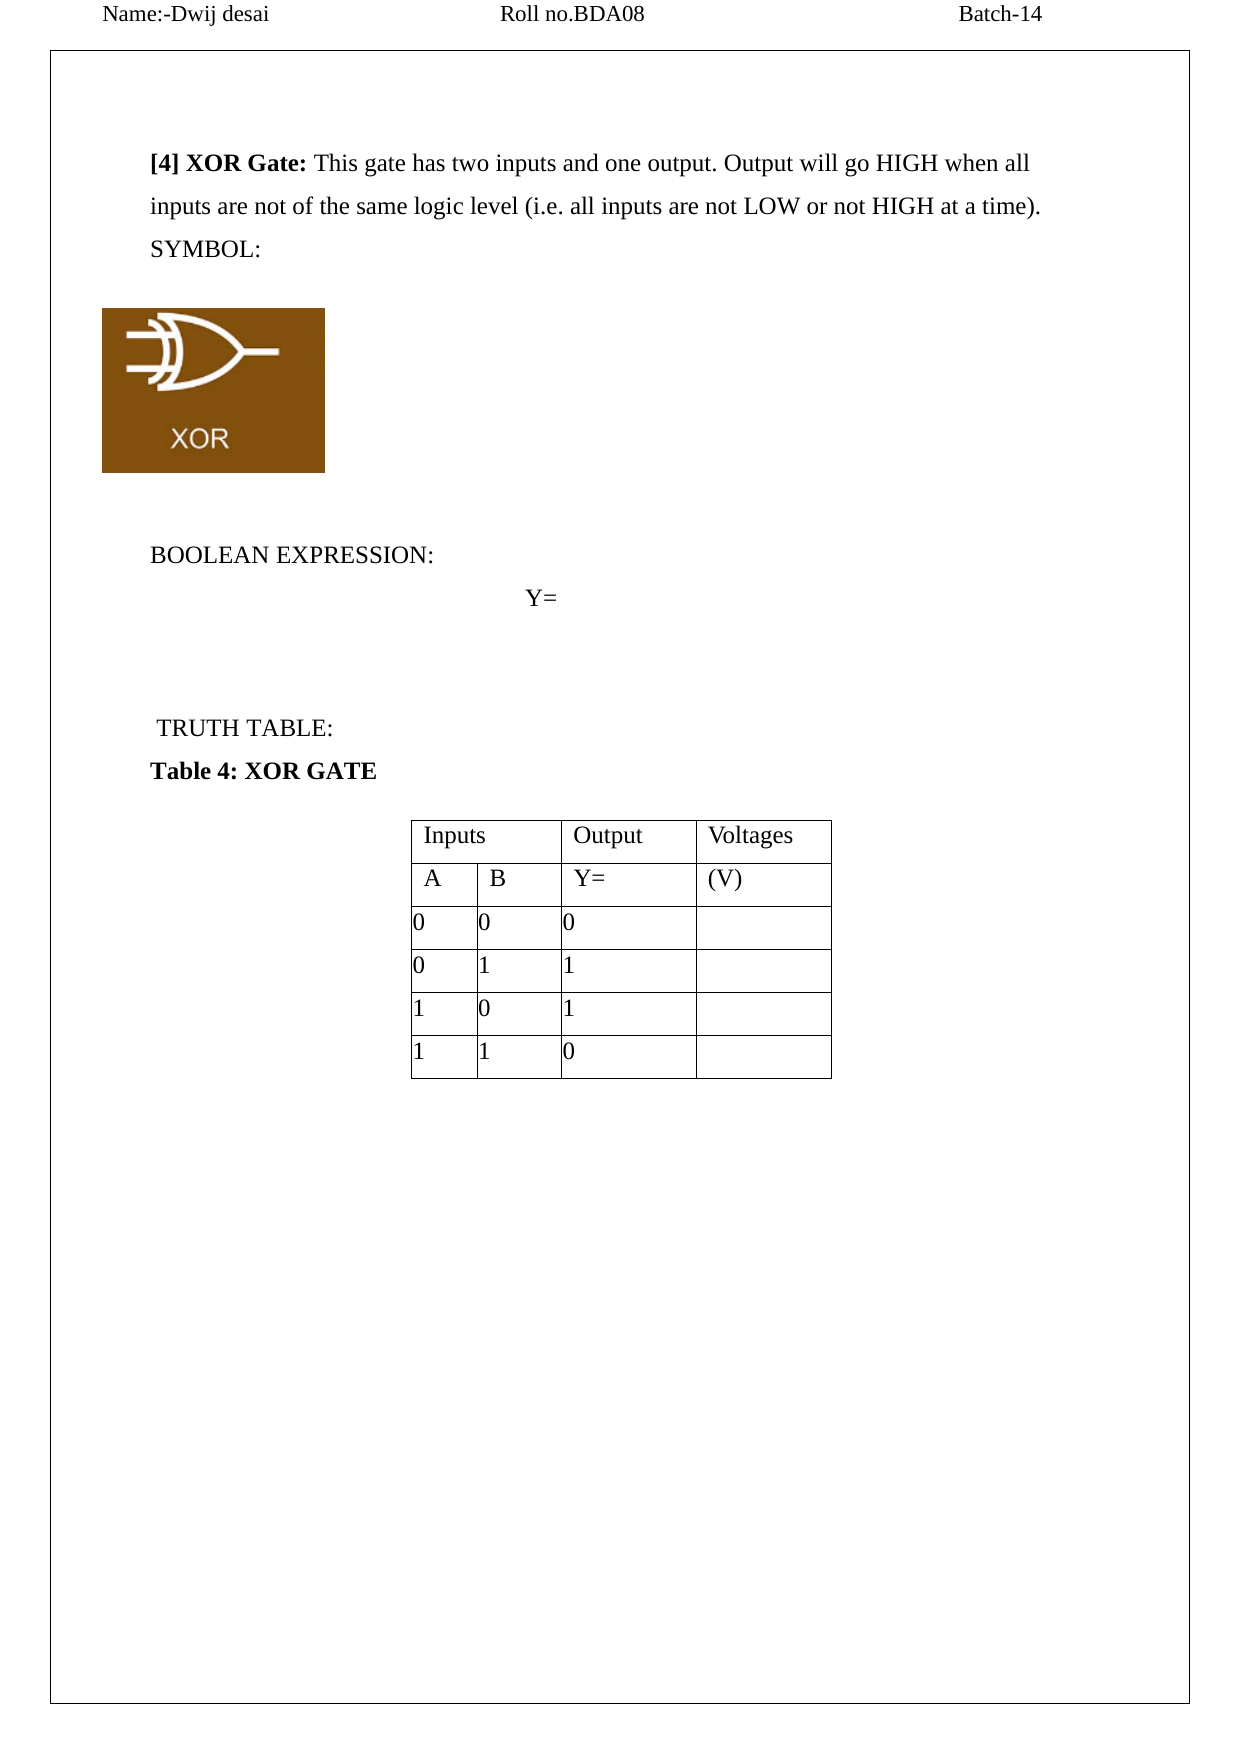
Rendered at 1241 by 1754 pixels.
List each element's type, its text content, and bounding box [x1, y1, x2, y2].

table_cell 1 [412, 1036, 477, 1078]
table_cell 0 [562, 907, 696, 949]
table_cell 0 [412, 907, 477, 949]
table_cell 1 [478, 1036, 561, 1078]
table_header Output [562, 821, 696, 863]
table_cell 1 [562, 950, 696, 992]
table_cell 0 [478, 907, 561, 949]
subtitle Table 4: XOR GATE [150, 756, 1109, 784]
table_cell 0 [562, 1036, 696, 1078]
text BOOLEAN EXPRESSION: [150, 540, 558, 568]
table_cell [697, 907, 831, 949]
table_cell [697, 950, 831, 992]
table_cell B [478, 864, 561, 906]
table_cell 1 [412, 993, 477, 1035]
table_cell [697, 993, 831, 1035]
table_header Inputs [412, 821, 561, 863]
list XOR Gate: This gate has two inputs and one output. Output will go HIGH when all inputs are not of the same logic level (i.e. all inputs are not LOW or not HIGH at a time). SYMBOL: [150, 148, 1042, 263]
table_cell Y= [562, 864, 696, 906]
table_cell [697, 1036, 831, 1078]
text TRUTH TABLE: [150, 713, 558, 741]
table_cell 1 [478, 950, 561, 992]
table_cell 0 [412, 950, 477, 992]
table_cell 1 [562, 993, 696, 1035]
table_cell (V) [697, 864, 831, 906]
picture [102, 308, 325, 473]
text Y= [150, 583, 558, 612]
table_cell 0 [478, 993, 561, 1035]
table_cell A [412, 864, 477, 906]
table_header Voltages [697, 821, 831, 863]
